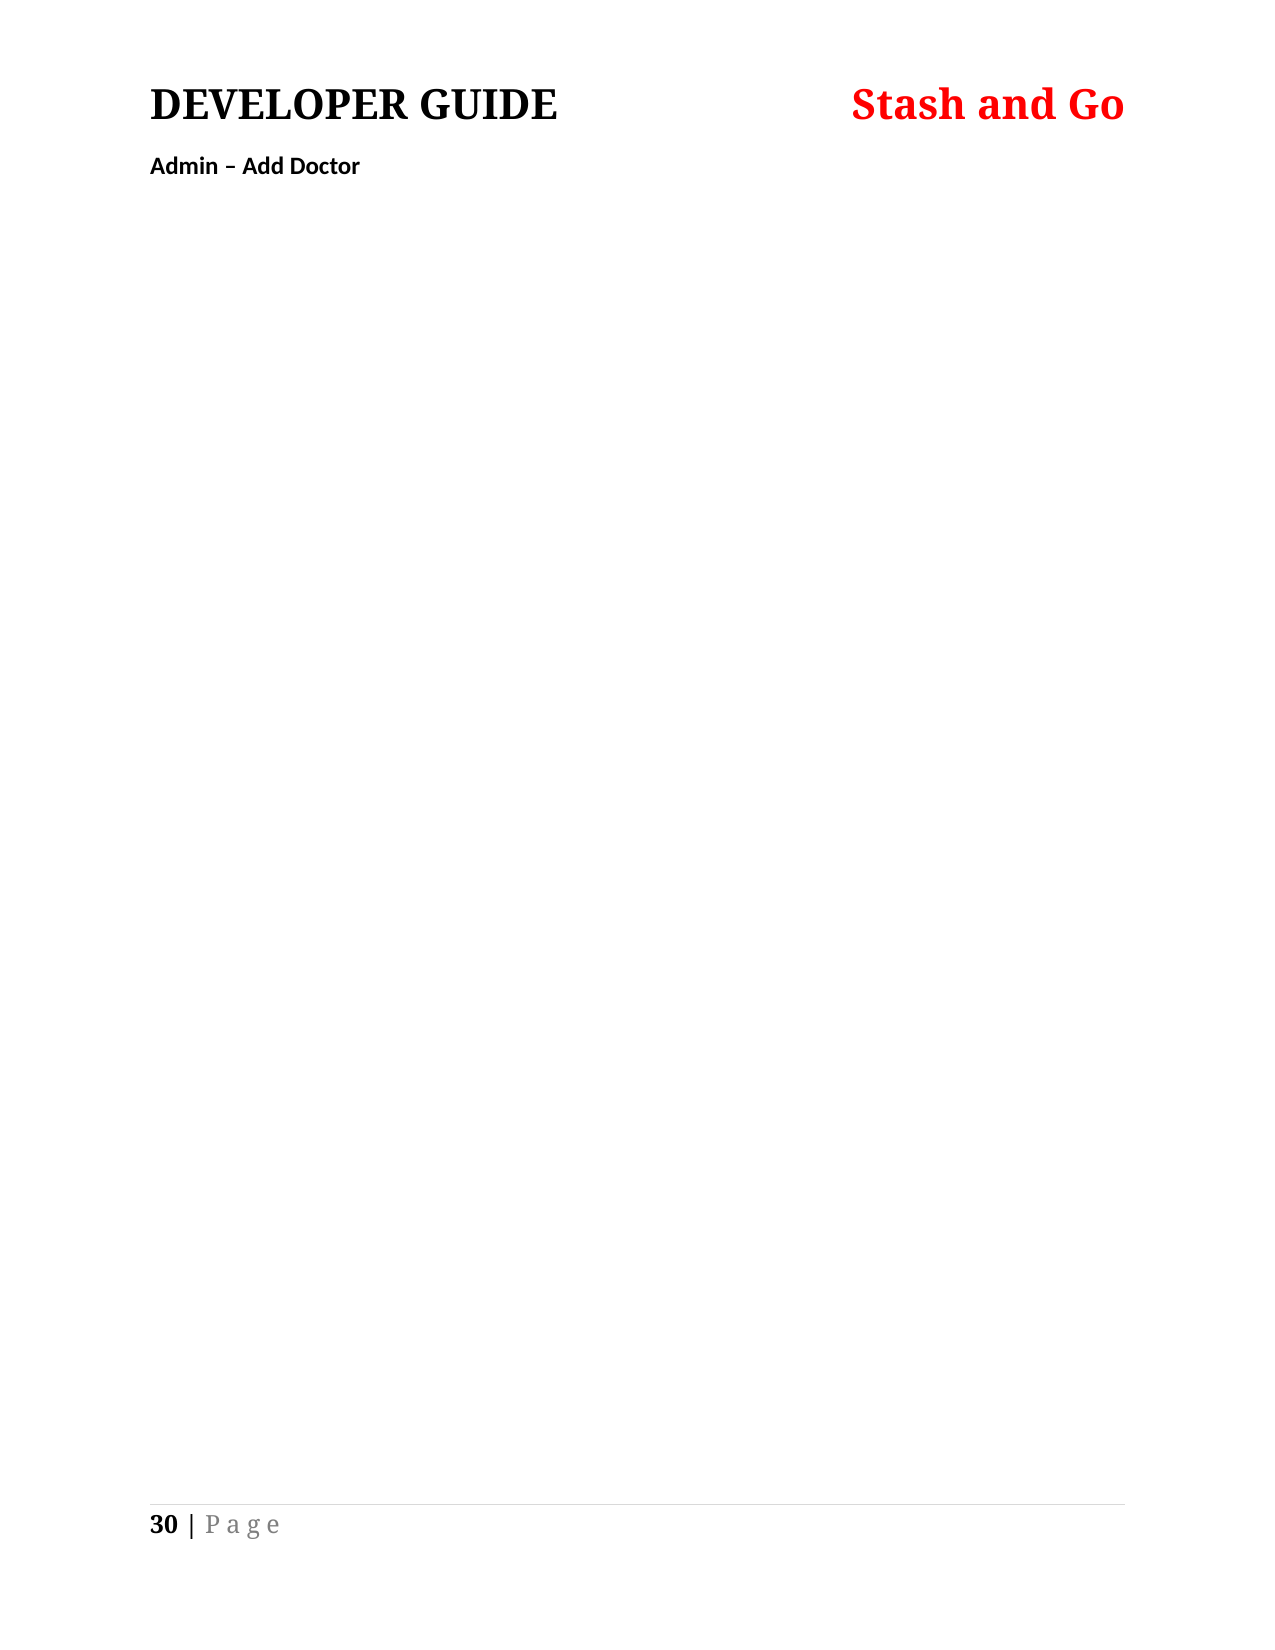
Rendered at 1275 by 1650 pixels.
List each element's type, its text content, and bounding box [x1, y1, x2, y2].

text Admin – Add Doctor [150, 150, 1125, 181]
